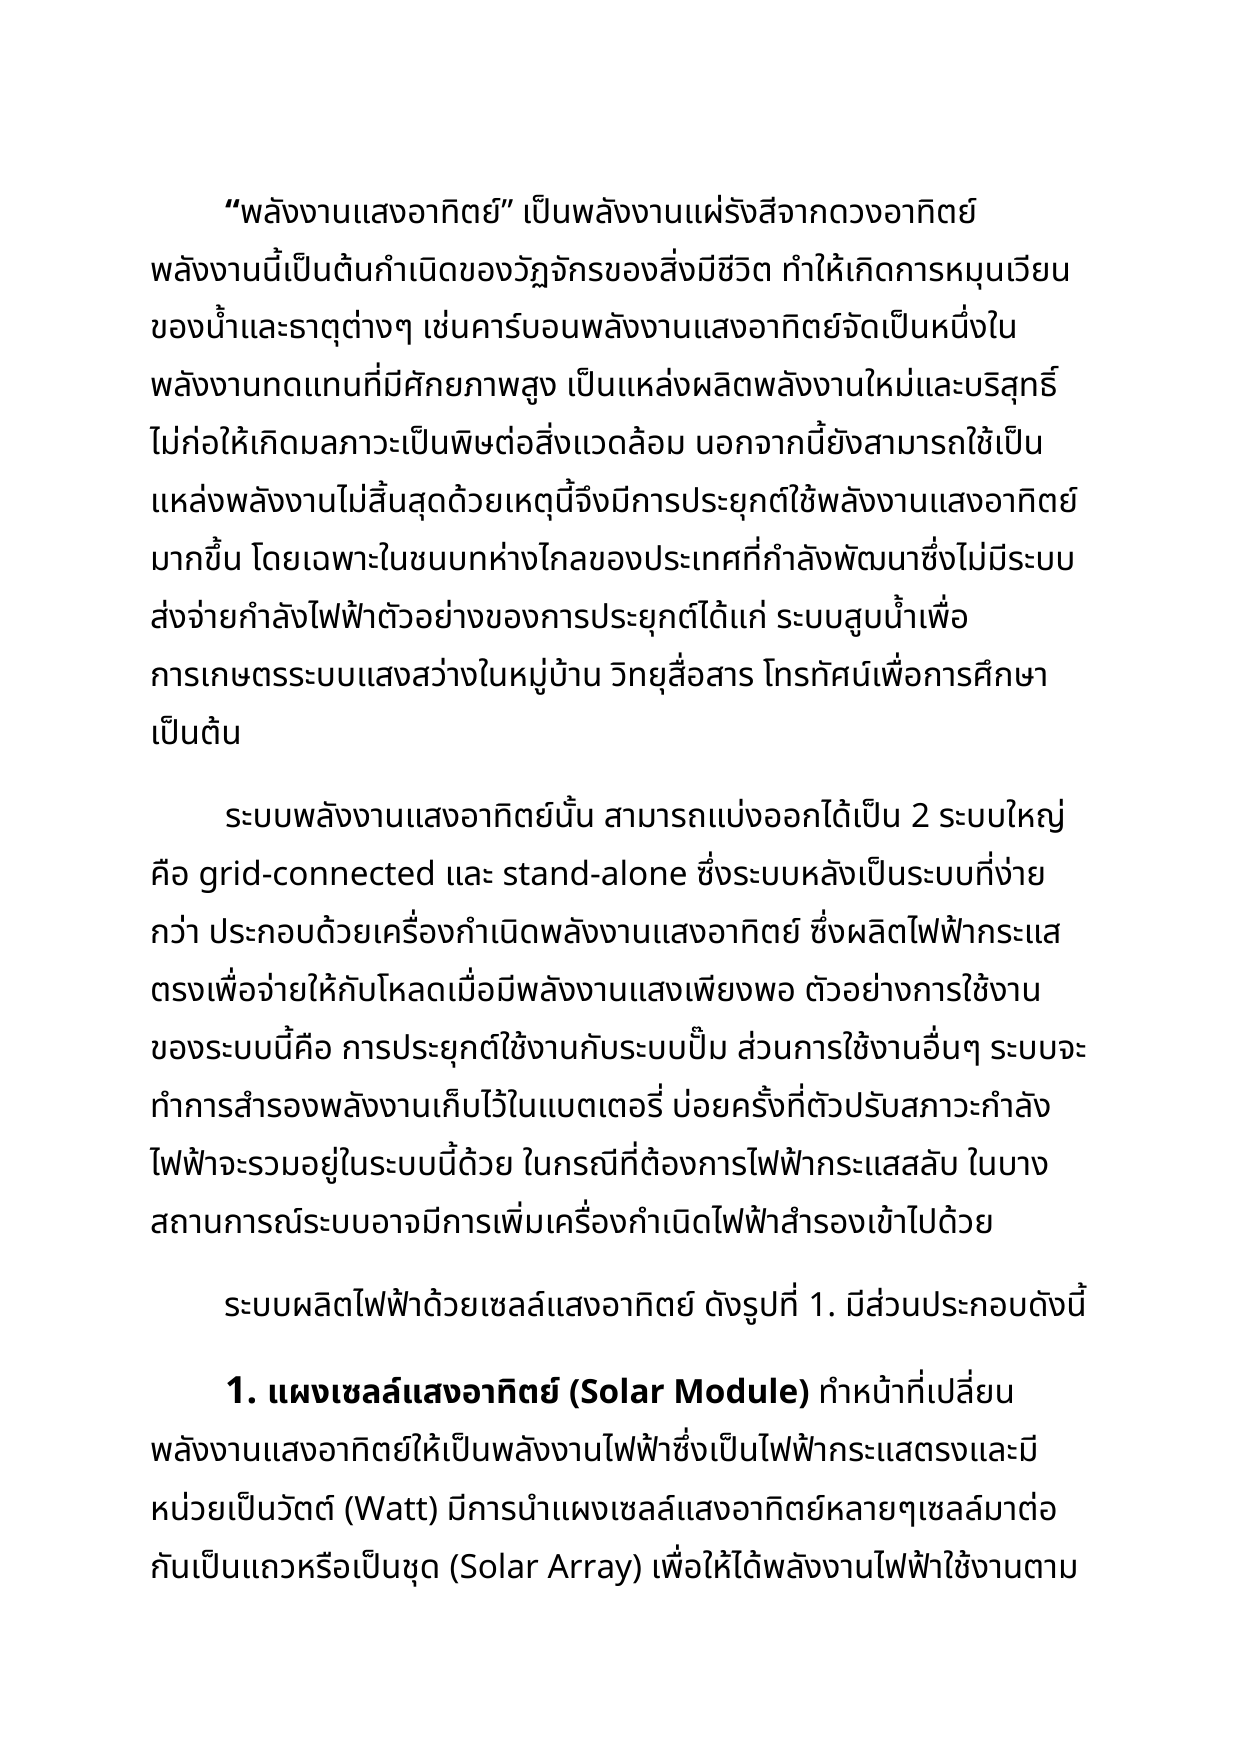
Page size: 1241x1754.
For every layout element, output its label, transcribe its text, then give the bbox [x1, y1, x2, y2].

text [150, 1364, 1090, 1593]
subtitle ระบบพลังงานแสงอาทิตย์นั้น สามารถแบ่งออกได้เป็น 2 ระบบใหญ่คือ grid-connected และ stand-alone ซึ่งระบบหลังเป็นระบบที่ง่ายกว่า ประกอบด้วยเครื่องกำเนิดพลังงานแสงอาทิตย์ ซึ่งผลิตไฟฟ้ากระแสตรงเพื่อจ่ายให้กับโหลดเมื่อมีพลังงานแสงเพียงพอ ตัวอย่างการใช้งานของระบบนี้คือ การประยุกต์ใช้งานกับระบบปั๊ม ส่วนการใช้งานอื่นๆ ระบบจะทำการสำรองพลังงานเก็บไว้ในแบตเตอรี่ บ่อยครั้งที่ตัวปรับสภาวะกำลังไฟฟ้าจะรวมอยู่ในระบบนี้ด้วย ในกรณีที่ต้องการไฟฟ้ากระแสสลับ ในบางสถานการณ์ระบบอาจมีการเพิ่มเครื่องกำเนิดไฟฟ้าสำรองเข้าไปด้วย [150, 792, 1090, 1248]
subtitle “พลังงานแสงอาทิตย์” เป็นพลังงานแผ่รังสีจากดวงอาทิตย์ พลังงานนี้เป็นต้นกำเนิดของวัฏจักรของสิ่งมีชีวิต ทำให้เกิดการหมุนเวียนของน้ำและธาตุต่างๆ เช่นคาร์บอนพลังงานแสงอาทิตย์จัดเป็นหนึ่งในพลังงานทดแทนที่มีศักยภาพสูง เป็นแหล่งผลิตพลังงานใหม่และบริสุทธิ์ ไม่ก่อให้เกิดมลภาวะเป็นพิษต่อสิ่งแวดล้อม นอกจากนี้ยังสามารถใช้เป็นแหล่งพลังงานไม่สิ้นสุดด้วยเหตุนี้จึงมีการประยุกต์ใช้พลังงานแสงอาทิตย์มากขึ้น โดยเฉพาะในชนบทห่างไกลของประเทศที่กำลังพัฒนาซึ่งไม่มีระบบส่งจ่ายกำลังไฟฟ้าตัวอย่างของการประยุกต์ได้แก่ ระบบสูบน้ำเพื่อการเกษตรระบบแสงสว่างในหมู่บ้าน วิทยุสื่อสาร โทรทัศน์เพื่อการศึกษา เป็นต้น [150, 187, 1090, 759]
text ระบบผลิตไฟฟ้าด้วยเซลล์แสงอาทิตย์ ดังรูปที่ 1. มีส่วนประกอบดังนี้ [150, 1281, 1090, 1331]
